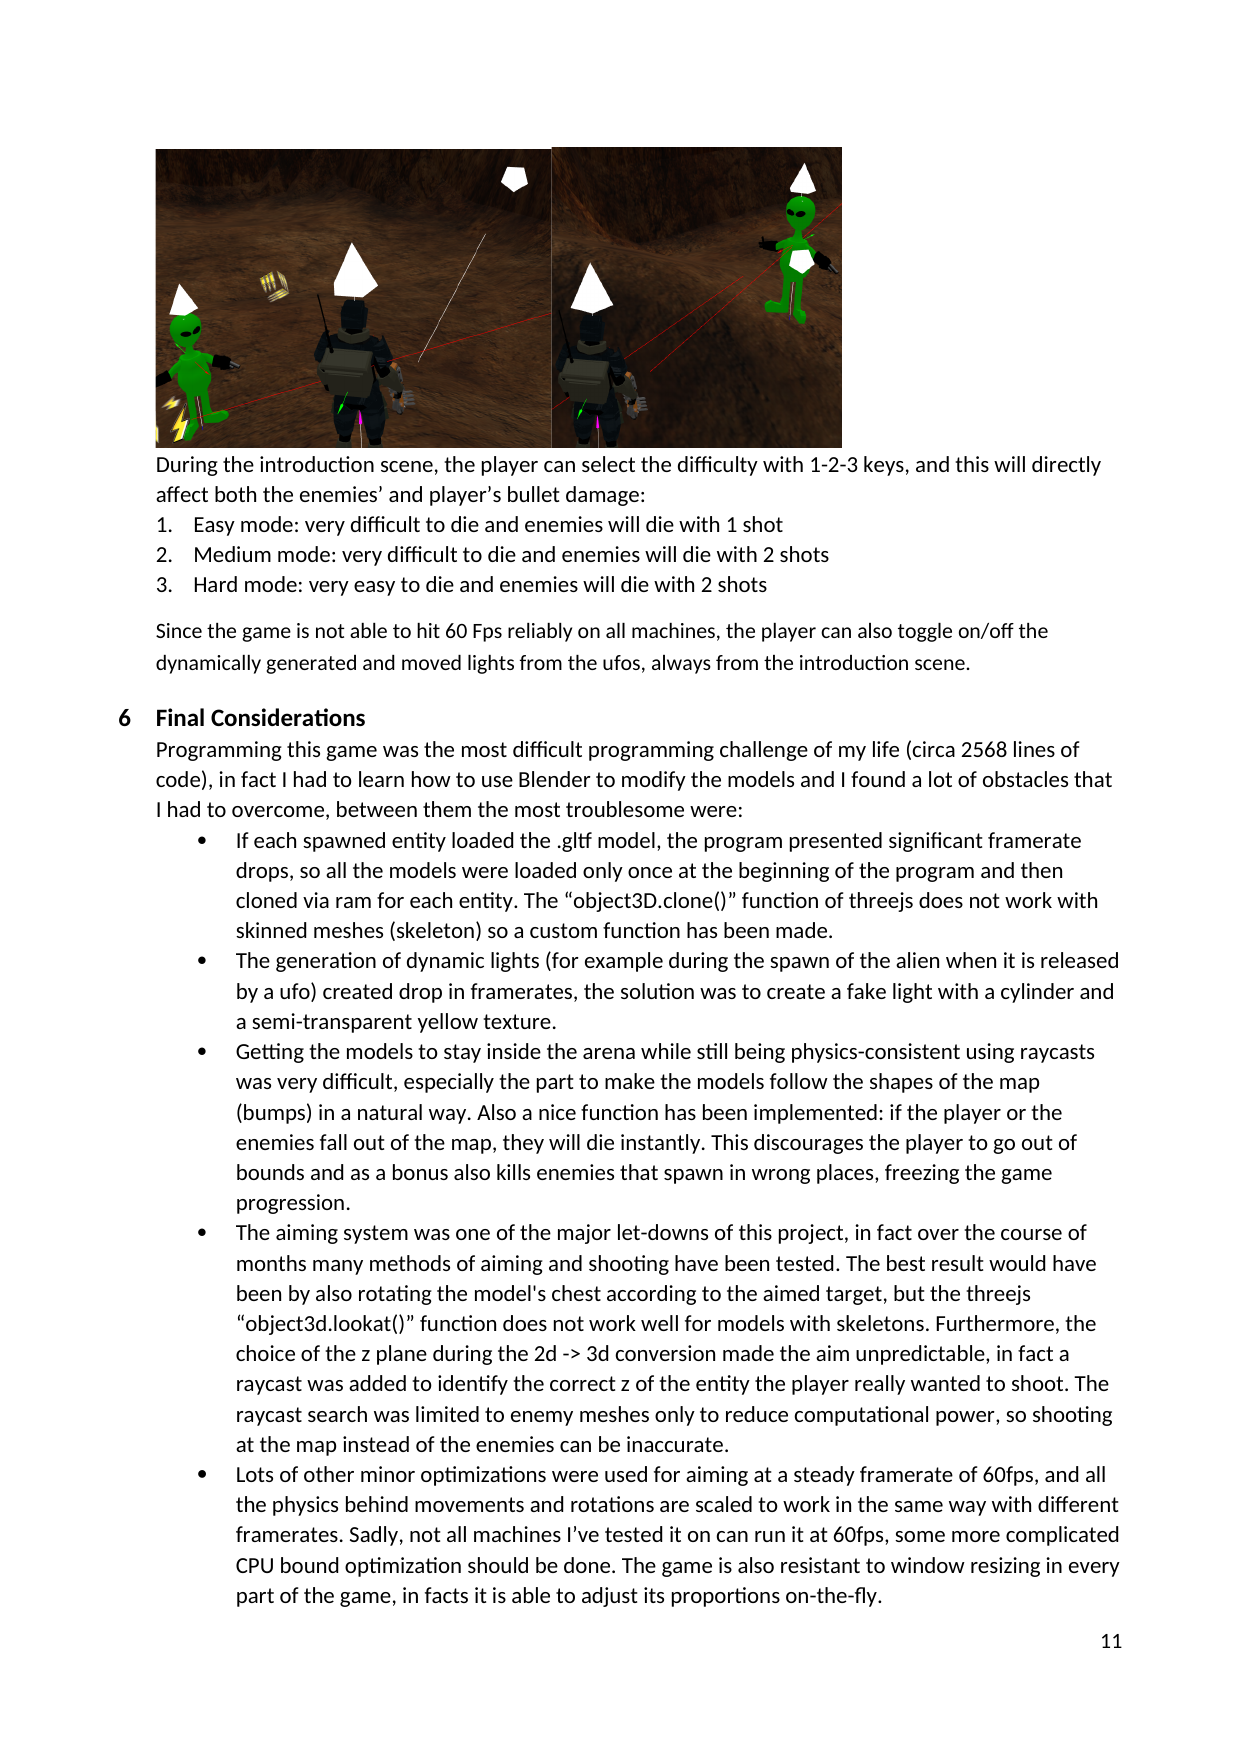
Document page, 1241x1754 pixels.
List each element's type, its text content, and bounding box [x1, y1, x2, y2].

list Lots of other minor optimizations were used for aiming at a steady framerate of 60fps, and all the physics behind movements and rotations are scaled to work in the same way with different framerates. Sadly, not all machines I’ve tested it on can run it at 60fps, some more complicated CPU bound optimization should be done. The game is also resistant to window resizing in every part of the game, in facts it is able to adjust its proportions on-the-fly. [198, 1460, 1122, 1609]
list The aiming system was one of the major let-downs of this project, in fact over the course of months many methods of aiming and shooting have been tested. The best result would have been by also rotating the model's chest according to the aimed target, but the threejs “object3d.lookat()” function does not work well for models with skeletons. Furthermore, the choice of the z plane during the 2d -> 3d conversion made the aim unpredictable, in fact a raycast was added to identify the correct z of the entity the player really wanted to shoot. The raycast search was limited to enemy meshes only to reduce computational power, so shooting at the map instead of the enemies can be inaccurate. [198, 1218, 1122, 1458]
list The generation of dynamic lights (for example during the spawn of the alien when it is released by a ufo) created drop in framerates, the solution was to create a fake light with a cylinder and a semi-transparent yellow texture. [198, 947, 1122, 1035]
list Medium mode: very difficult to die and enemies will die with 2 shots [156, 540, 1122, 568]
list Final Considerations [118, 702, 1122, 733]
list Hard mode: very easy to die and enemies will die with 2 shots [156, 571, 1122, 598]
list During the introduction scene, the player can select the difficulty with 1-2-3 keys, and this will directly affect both the enemies’ and player’s bullet damage: [156, 450, 1122, 508]
list Getting the models to stay inside the arena while still being physics-consistent using raycasts was very difficult, especially the part to make the models follow the shapes of the map (bumps) in a natural way. Also a nice function has been implemented: if the player or the enemies fall out of the map, they will die instantly. This discourages the player to go out of bounds and as a bonus also kills enemies that spawn in wrong places, freezing the game progression. [198, 1037, 1122, 1216]
list Easy mode: very difficult to die and enemies will die with 1 shot [156, 510, 1122, 538]
text Since the game is not able to hit 60 Fps reliably on all machines, the player can also toggle on/off the dynamically generated and moved lights from the ufos, always from the introduction scene. [156, 617, 1122, 676]
list If each spawned entity loaded the .gltf model, the program presented significant framerate drops, so all the models were loaded only once at the beginning of the program and then cloned via ram for each entity. The “object3D.clone()” function of threejs does not work with skinned meshes (skeleton) so a custom function has been made. [198, 826, 1122, 944]
list Programming this game was the most difficult programming challenge of my life (circa 2568 lines of code), in fact I had to learn how to use Blender to modify the models and I found a lot of obstacles that I had to overcome, between them the most troublesome were: [156, 735, 1122, 823]
picture [155, 147, 842, 448]
